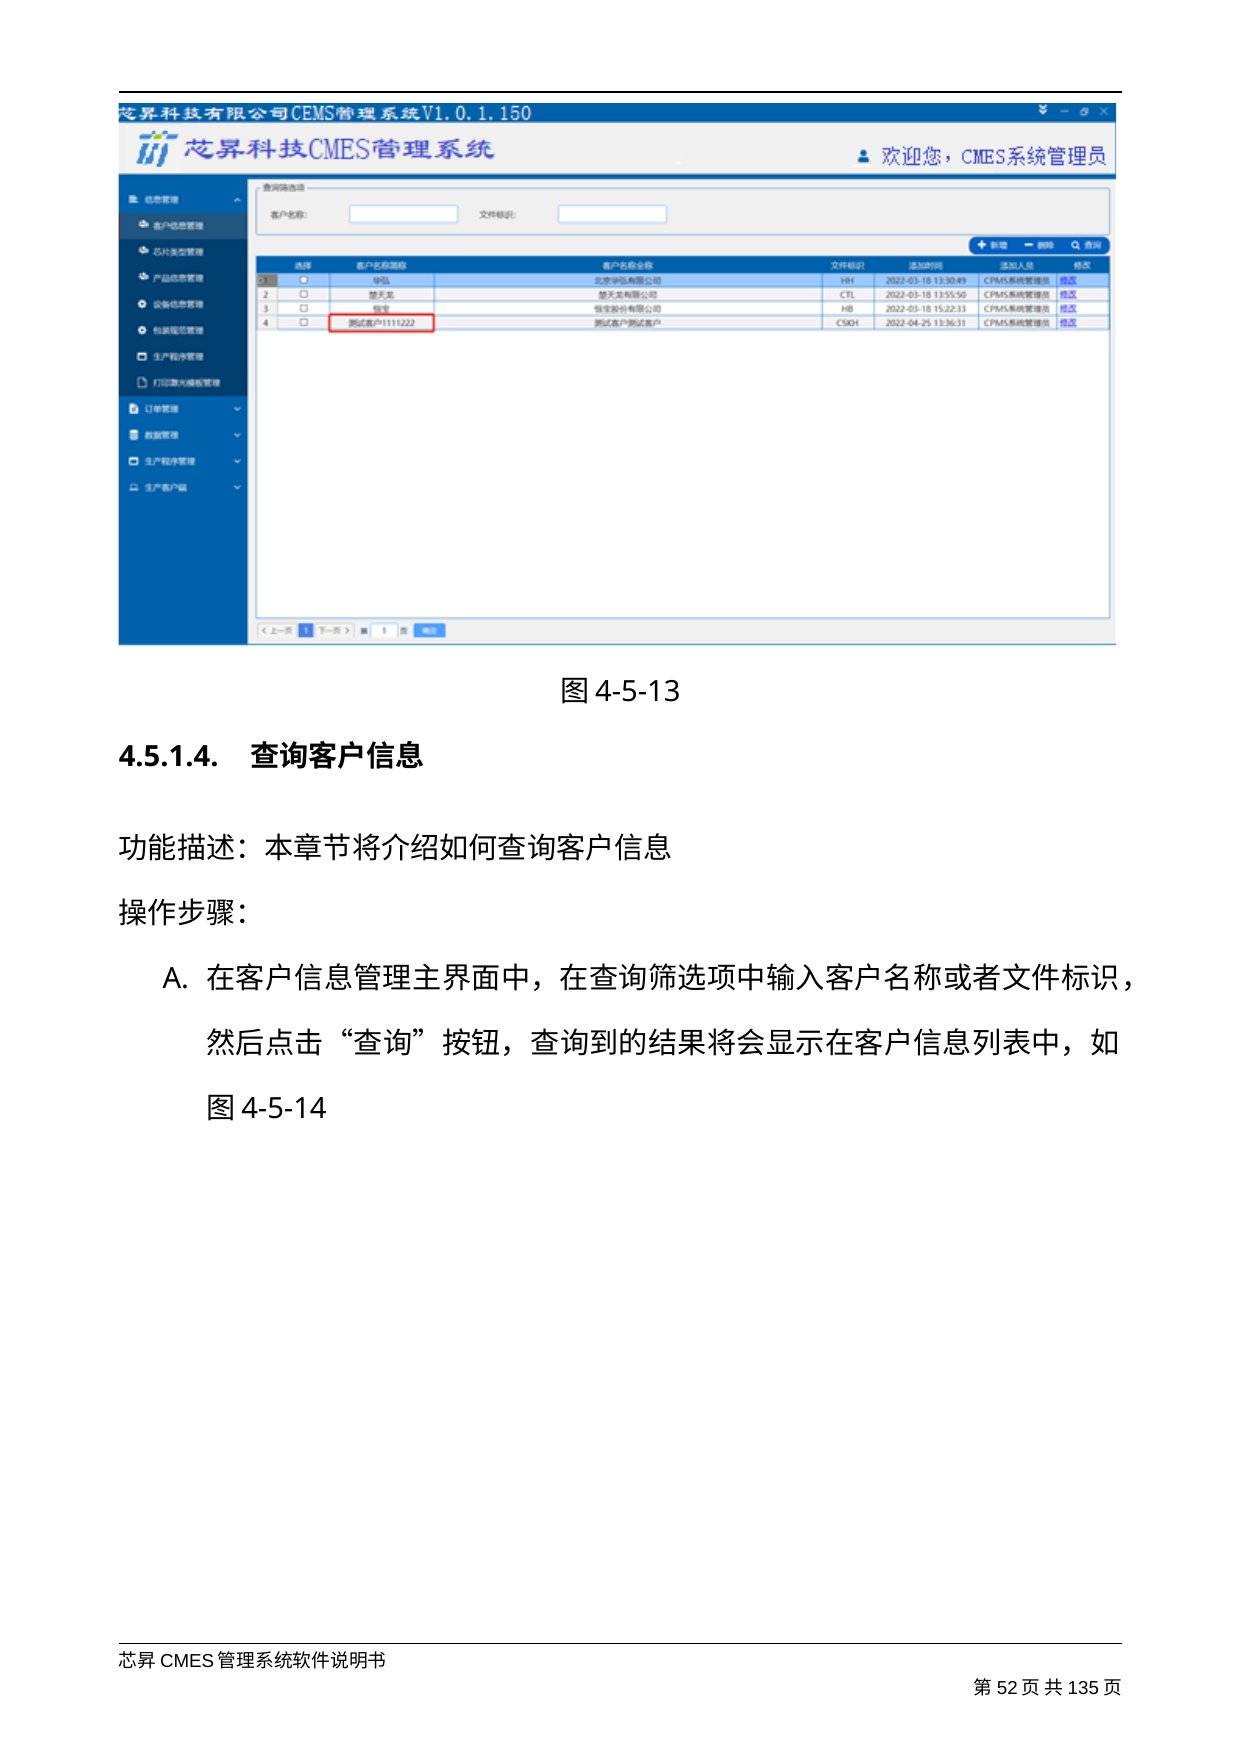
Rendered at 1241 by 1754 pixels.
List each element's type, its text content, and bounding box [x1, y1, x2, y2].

list 在客户信息管理主界面中，在查询筛选项中输入客户名称或者文件标识，然后点击“查询”按钮，查询到的结果将会显示在客户信息列表中，如图4-5-14 [162, 944, 1122, 1139]
list 图4-5-13 [118, 656, 1122, 721]
list 功能描述：本章节将介绍如何查询客户信息 [118, 814, 1122, 879]
list 查询客户信息 [118, 721, 1122, 786]
picture [118, 103, 1117, 647]
list 操作步骤： [118, 879, 1122, 944]
